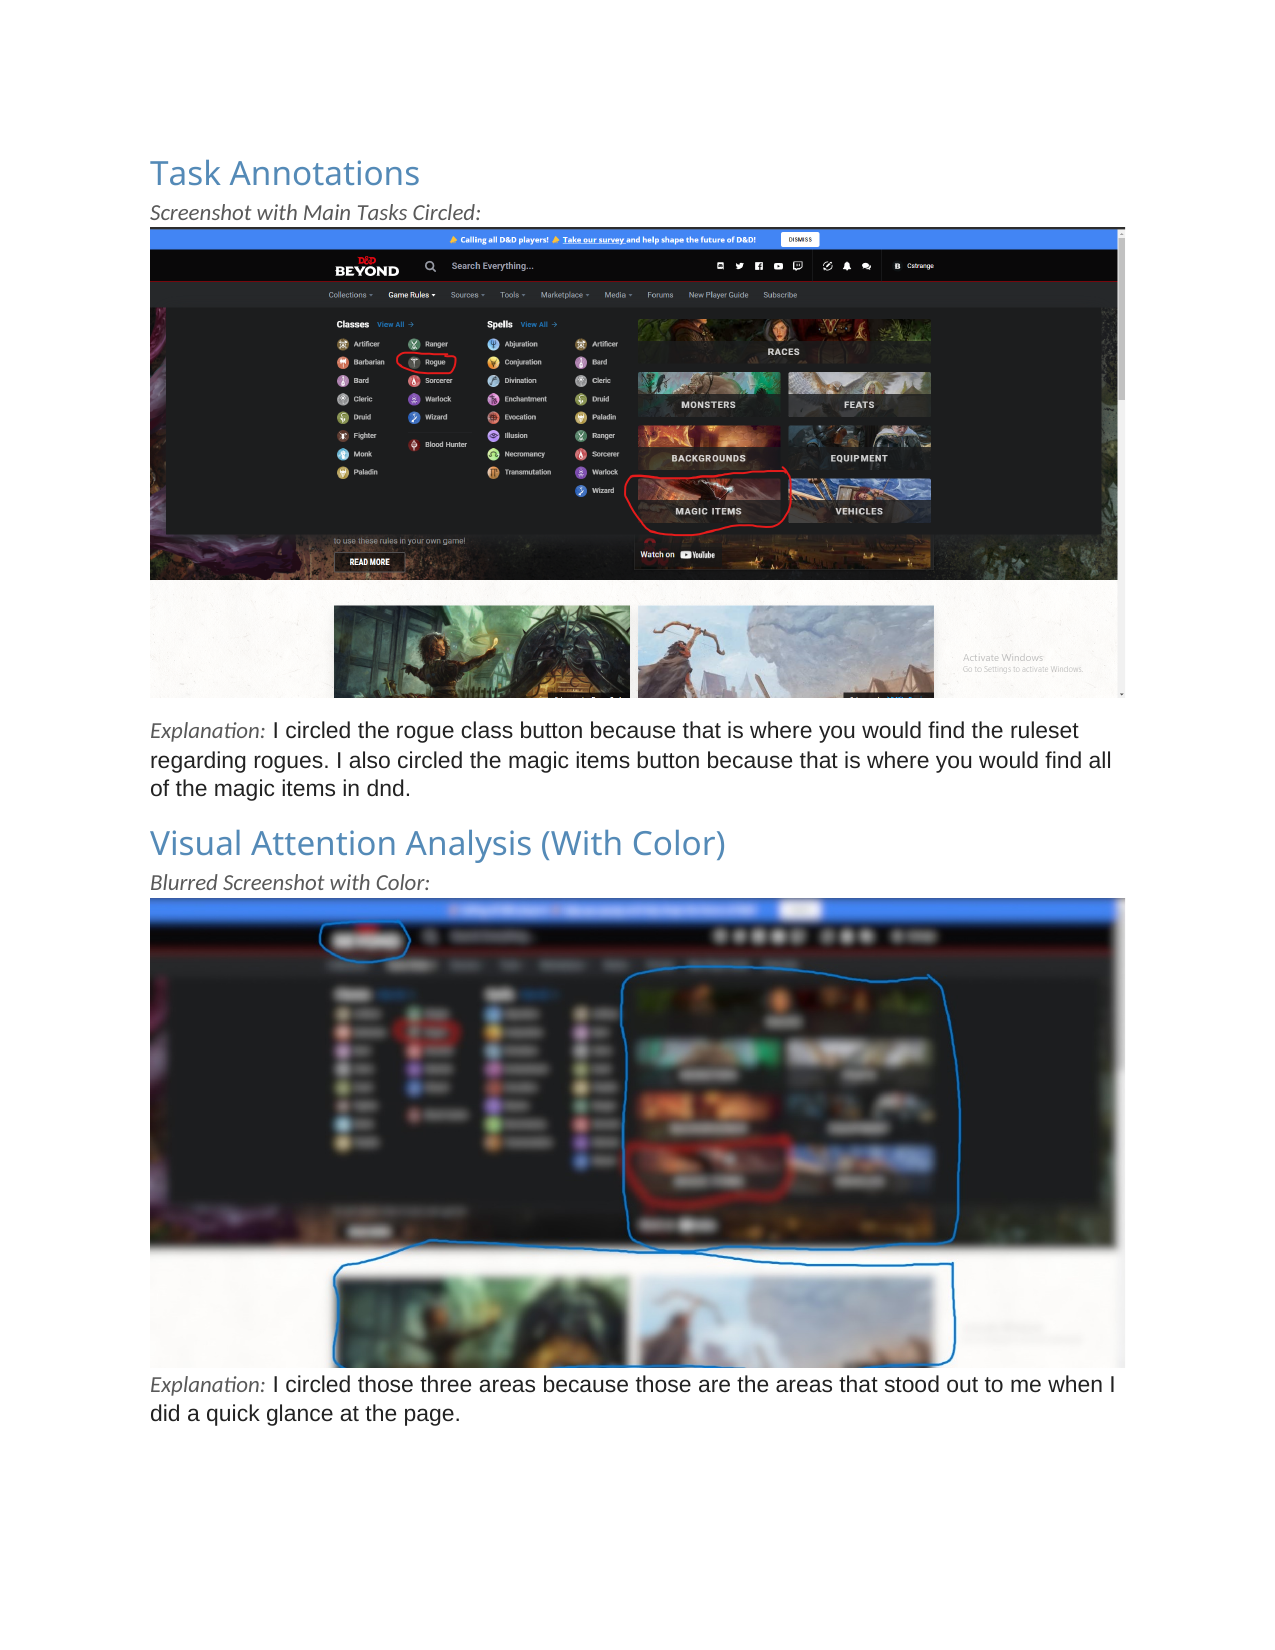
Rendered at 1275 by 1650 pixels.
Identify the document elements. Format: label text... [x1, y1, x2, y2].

text Visual Attention Analysis (With Color) Blurred Screenshot with Color: Explanation: I circled those three areas because those are the areas that stood out to me when I did a quick glance at the page. [150, 820, 1125, 898]
text Explanation: I circled the rogue class button because that is where you would find the ruleset regarding rogues. I also circled the magic items button because that is where you would find all of the magic items in dnd. [150, 717, 1125, 801]
picture [150, 227, 1125, 698]
text Visual Attention Analysis (With Color) Blurred Screenshot with Color: Explanation: I circled those three areas because those are the areas that stood out to me when I did a quick glance at the page. [150, 1368, 1125, 1427]
picture [150, 898, 1125, 1368]
text Task Annotations Screenshot with Main Tasks Circled: [150, 150, 1125, 227]
